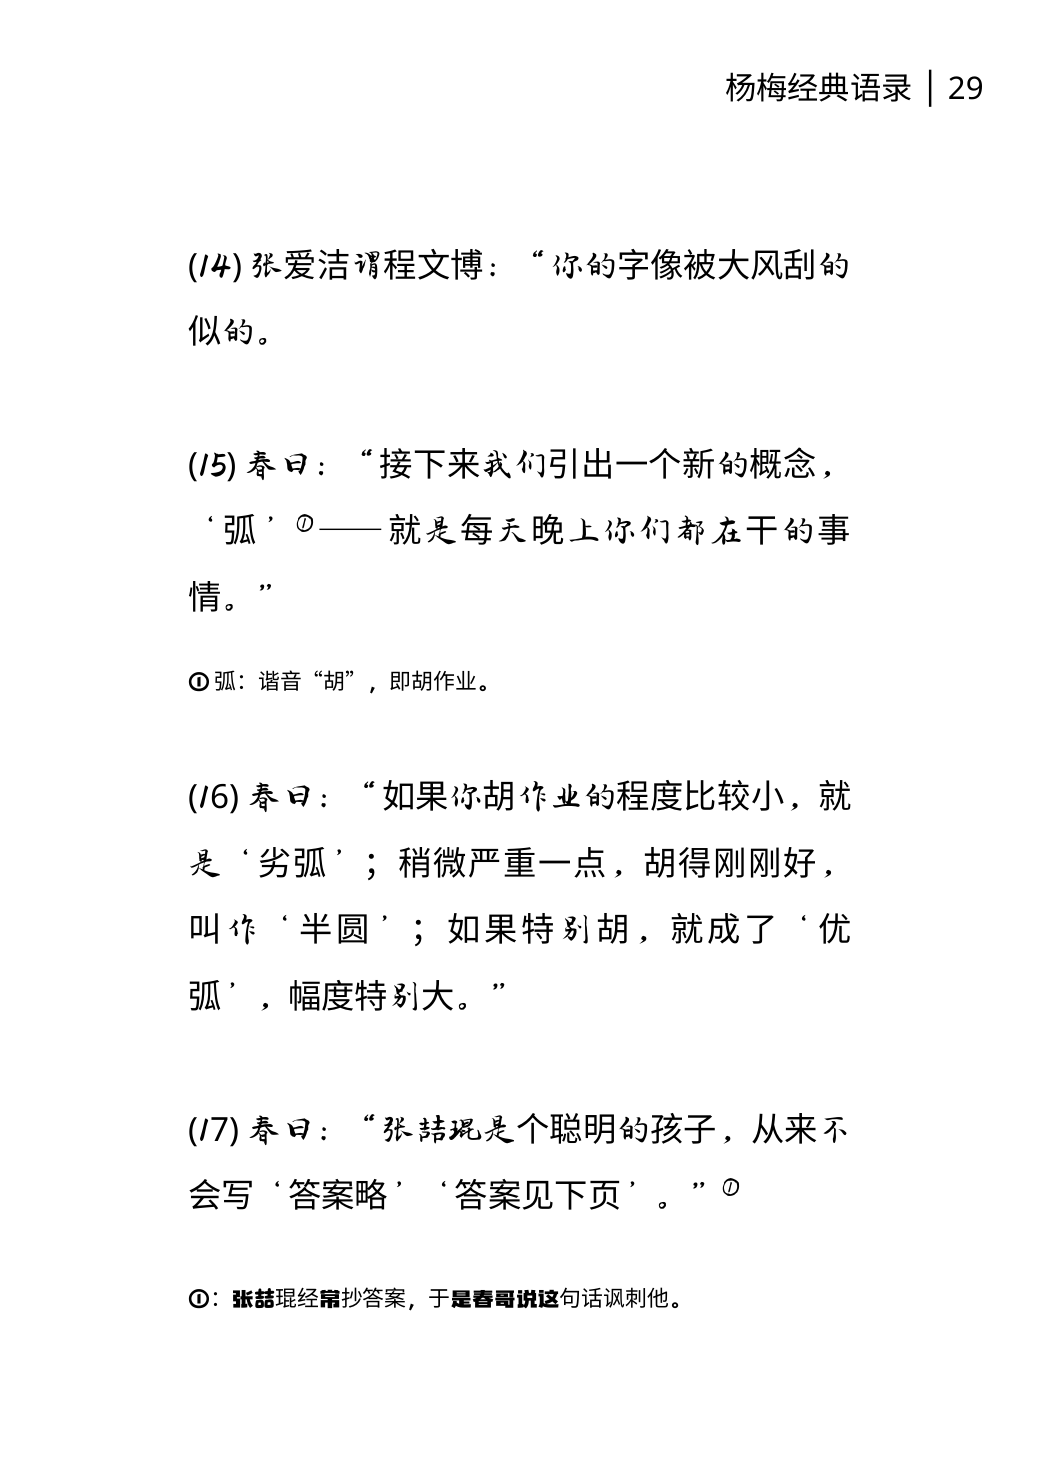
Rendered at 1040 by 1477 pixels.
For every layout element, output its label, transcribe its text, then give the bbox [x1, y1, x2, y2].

list 张爱洁谓程文博：“你的字像被大风刮的似的。 [188, 233, 852, 366]
list 春曰：“如果你胡作业的程度比较小，就是‘劣弧’；稍微严重一点，胡得刚刚好，叫作‘半圆’；如果特别胡，就成了‘优弧’，幅度特别大。” [188, 764, 852, 1030]
list 春曰：“接下来我们引出一个新的概念，‘弧’①——就是每天晚上你们都在干的事情。” [188, 432, 852, 632]
text ①弧：谐音“胡”，即胡作业。 [188, 665, 852, 698]
list 春曰：“张喆琨是个聪明的孩子，从来不会写‘答案略’‘答案见下页’。”① [188, 1097, 852, 1230]
text ①：张喆琨经常抄答案，于是春哥说这句话讽刺他。 [188, 1263, 852, 1329]
